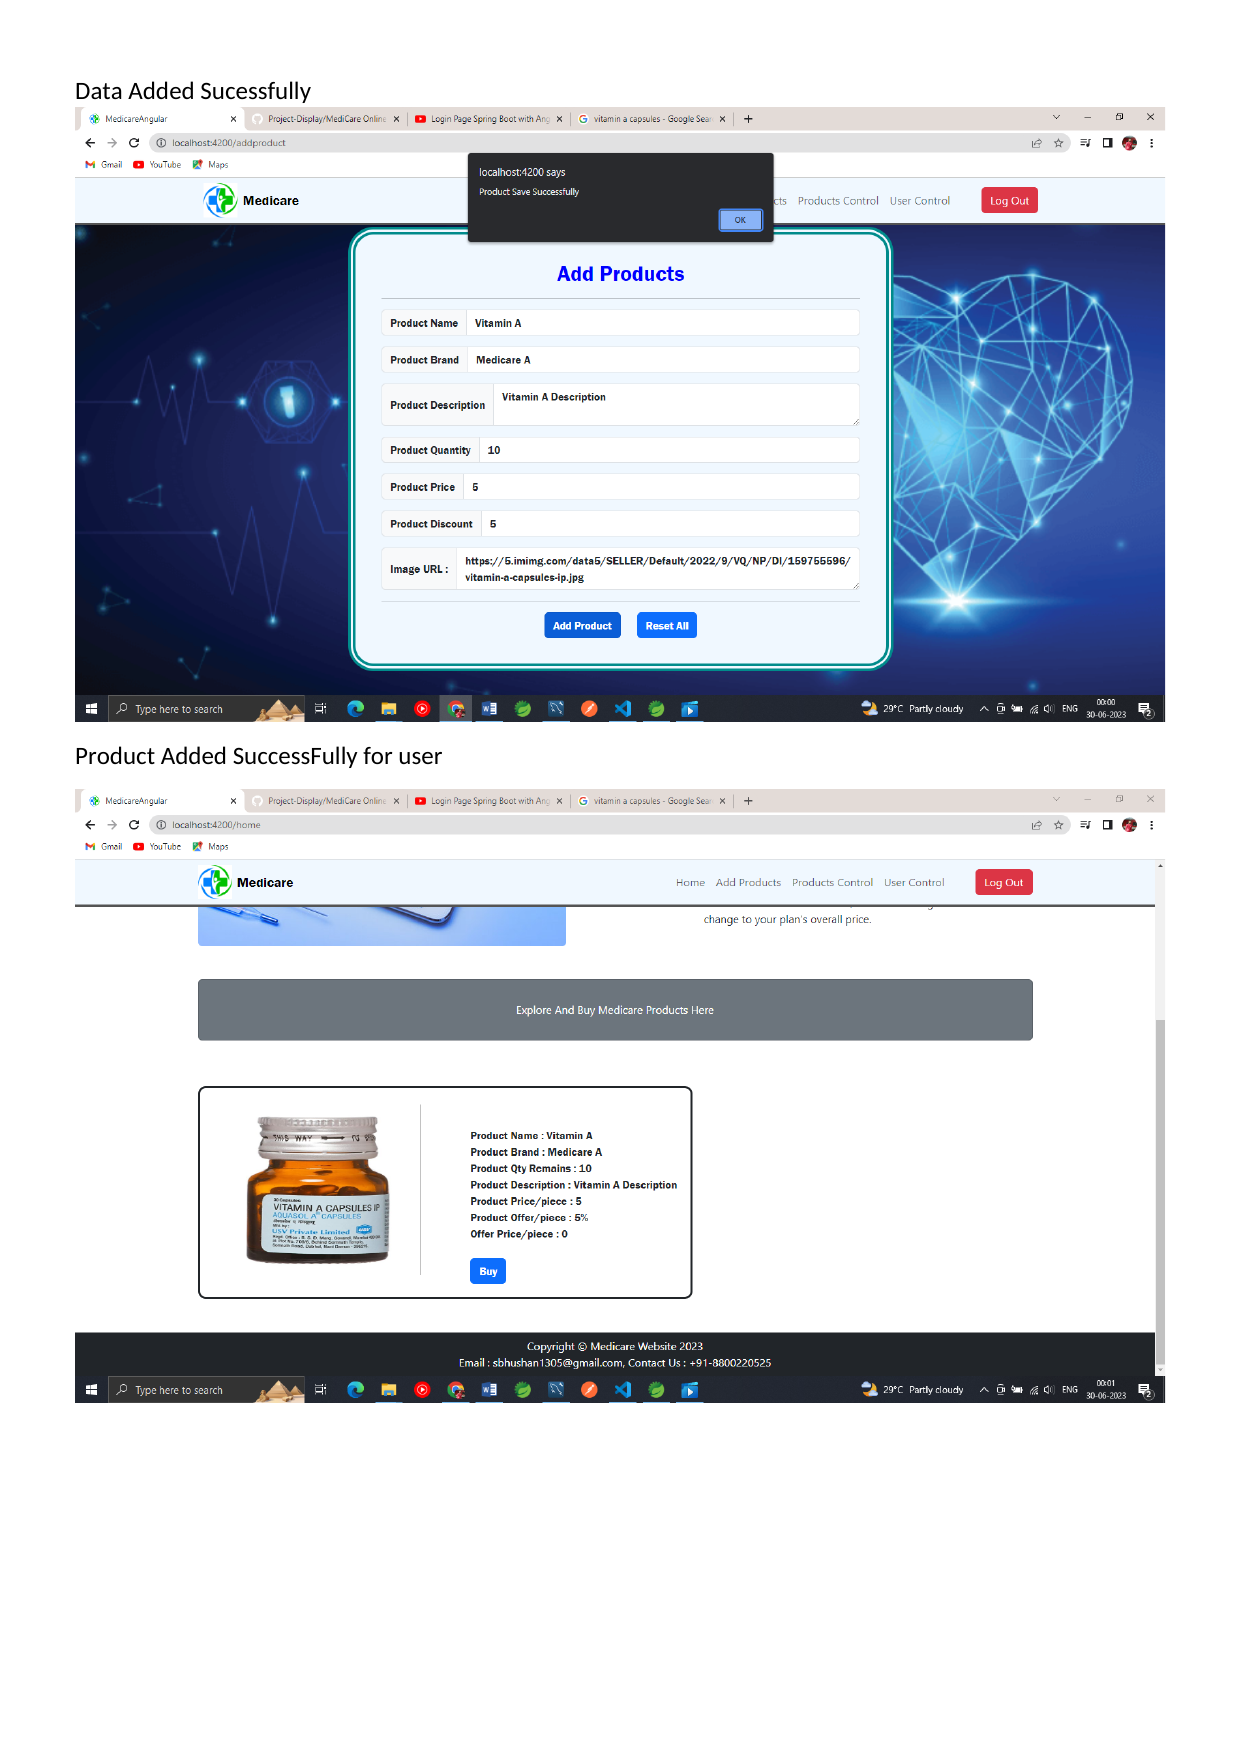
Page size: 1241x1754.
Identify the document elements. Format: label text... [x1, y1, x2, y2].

picture [75, 789, 1166, 1403]
picture [75, 107, 1166, 722]
text Data Added Sucessfully [75, 75, 1165, 107]
text Product Added SuccessFully for user [75, 740, 1165, 771]
